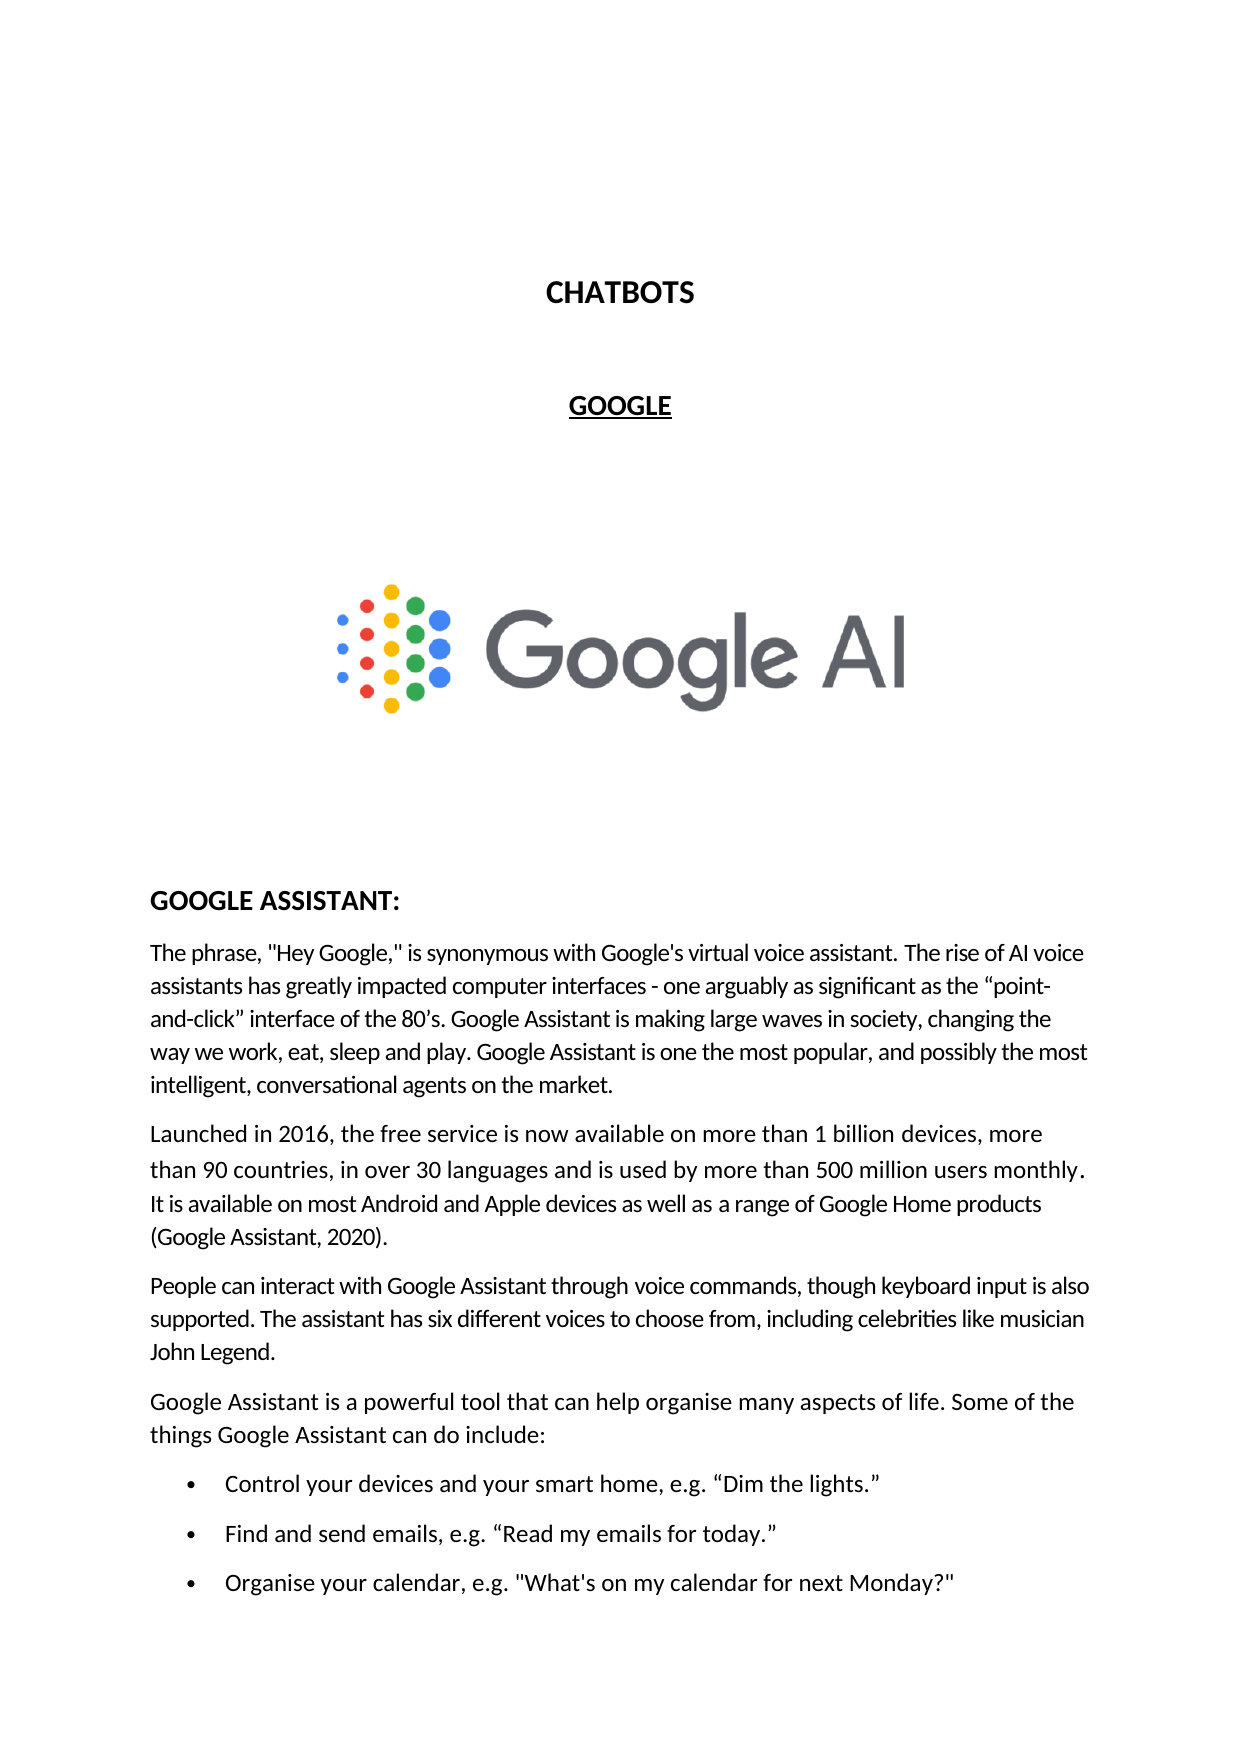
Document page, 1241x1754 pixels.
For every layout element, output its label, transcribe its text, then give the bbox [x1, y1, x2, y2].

text People can interact with Google Assistant through voice commands, though keyboard input is also supported. The assistant has six different voices to choose from, including celebrities like musician John Legend. [150, 1271, 1090, 1367]
list Find and send emails, e.g. “Read my emails for today.” [187, 1518, 1090, 1548]
text GOOGLE [150, 387, 1090, 423]
text Google Assistant is a powerful tool that can help organise many aspects of life. Some of the things Google Assistant can do include: [150, 1386, 1090, 1449]
list Organise your calendar, e.g. "What's on my calendar for next Monday?" [187, 1568, 1090, 1598]
text CHATBOTS [150, 271, 1090, 312]
list Control your devices and your smart home, e.g. “Dim the lights.” [187, 1468, 1090, 1499]
picture [219, 442, 1021, 864]
text Launched in 2016, the free service is now available on more than 1 billion devices, more than 90 countries, in over 30 languages and is used by more than 500 million users monthly. It is available on most Android and Apple devices as well as a range of Google Home products (Google Assistant, 2020). [150, 1118, 1090, 1251]
text The phrase, "Hey Google," is synonymous with Google's virtual voice assistant. The rise of AI voice assistants has greatly impacted computer interfaces - one arguably as significant as the “point-and-click” interface of the 80’s. Google Assistant is making large waves in society, changing the way we work, eat, sleep and play. Google Assistant is one the most popular, and possibly the most intelligent, conversational agents on the market. [150, 937, 1090, 1099]
text GOOGLE ASSISTANT: [150, 882, 1090, 918]
